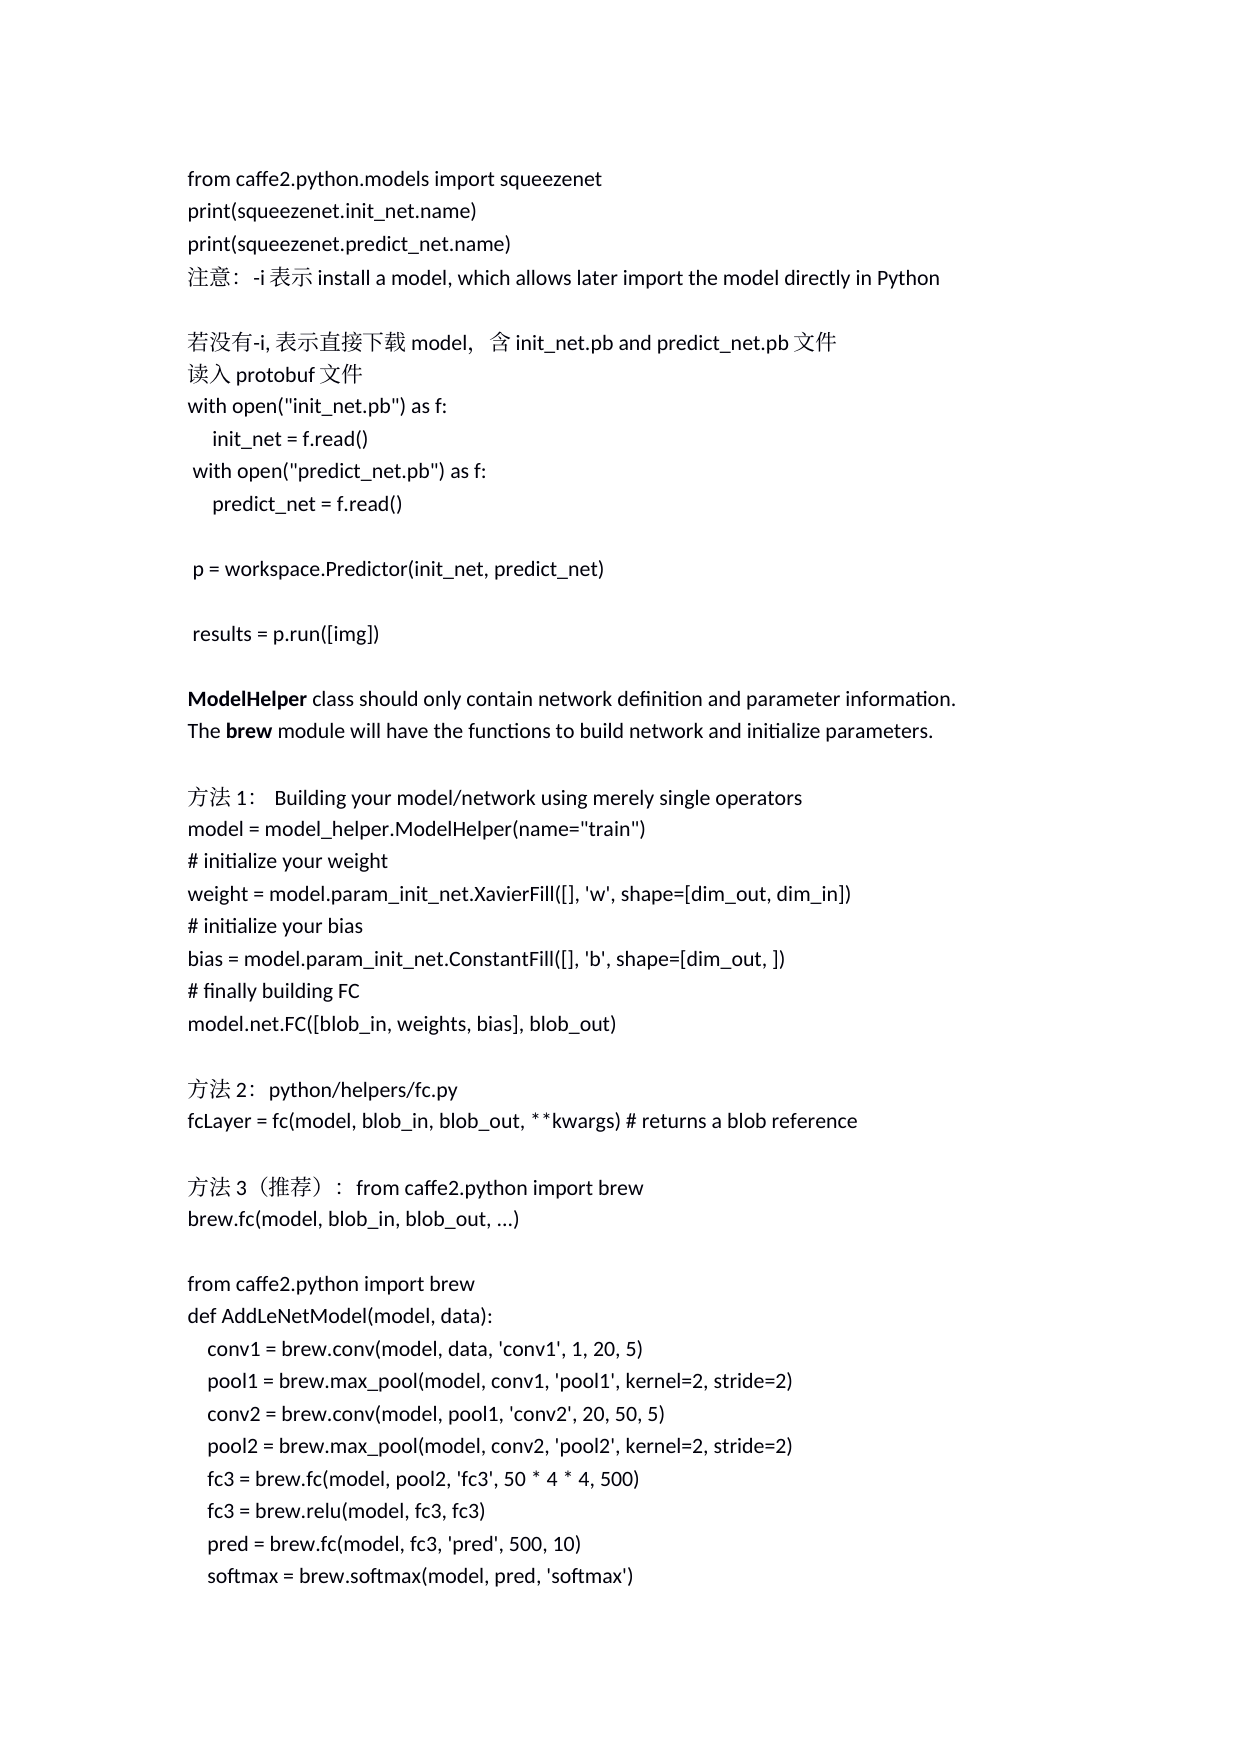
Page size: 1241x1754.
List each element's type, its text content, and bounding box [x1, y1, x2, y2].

text 若没有-i, 表示直接下载model，含init_net.pb and predict_net.pb文件 [187, 324, 1053, 357]
text fc3 = brew.relu(model, fc3, fc3) [187, 1494, 1053, 1527]
text from caffe2.python import brew [187, 1267, 1053, 1299]
text print(squeezenet.predict_net.name) [187, 227, 1053, 259]
text conv2 = brew.conv(model, pool1, 'conv2', 20, 50, 5) [187, 1397, 1053, 1429]
text # initialize your weight [187, 844, 1053, 877]
text with open("predict_net.pb") as f: [187, 454, 1053, 487]
text init_net = f.read() [187, 422, 1053, 454]
text weight = model.param_init_net.XavierFill([], 'w', shape=[dim_out, dim_in]) [187, 877, 1053, 909]
text 注意：-i表示install a model, which allows later import the model directly in Python [187, 259, 1053, 292]
text def AddLeNetModel(model, data): [187, 1299, 1053, 1332]
text model.net.FC([blob_in, weights, bias], blob_out) [187, 1007, 1053, 1039]
text 方法2：python/helpers/fc.py [187, 1072, 1053, 1104]
text bias = model.param_init_net.ConstantFill([], 'b', shape=[dim_out, ]) [187, 942, 1053, 974]
text 读入protobuf文件 [187, 357, 1053, 389]
text # finally building FC [187, 974, 1053, 1007]
text softmax = brew.softmax(model, pred, 'softmax') [187, 1559, 1053, 1592]
text pred = brew.fc(model, fc3, 'pred', 500, 10) [187, 1527, 1053, 1559]
text The brew module will have the functions to build network and initialize parameters. [187, 714, 1053, 747]
text brew.fc(model, blob_in, blob_out, ...) [187, 1202, 1053, 1234]
text conv1 = brew.conv(model, data, 'conv1', 1, 20, 5) [187, 1332, 1053, 1364]
text pool1 = brew.max_pool(model, conv1, 'pool1', kernel=2, stride=2) [187, 1364, 1053, 1397]
text from caffe2.python.models import squeezenet [187, 162, 1053, 194]
text 方法3（推荐）：from caffe2.python import brew [187, 1169, 1053, 1202]
text predict_net = f.read() [187, 487, 1053, 519]
text 方法1： Building your model/network using merely single operators [187, 779, 1053, 812]
text fc3 = brew.fc(model, pool2, 'fc3', 50 * 4 * 4, 500) [187, 1462, 1053, 1494]
text fcLayer = fc(model, blob_in, blob_out, **kwargs) # returns a blob reference [187, 1104, 1053, 1137]
text pool2 = brew.max_pool(model, conv2, 'pool2', kernel=2, stride=2) [187, 1429, 1053, 1462]
text model = model_helper.ModelHelper(name="train") [187, 812, 1053, 844]
text ModelHelper class should only contain network definition and parameter information. [187, 682, 1053, 714]
text # initialize your bias [187, 909, 1053, 942]
text results = p.run([img]) [187, 617, 1053, 649]
text print(squeezenet.init_net.name) [187, 194, 1053, 227]
text with open("init_net.pb") as f: [187, 389, 1053, 422]
text p = workspace.Predictor(init_net, predict_net) [187, 552, 1053, 584]
